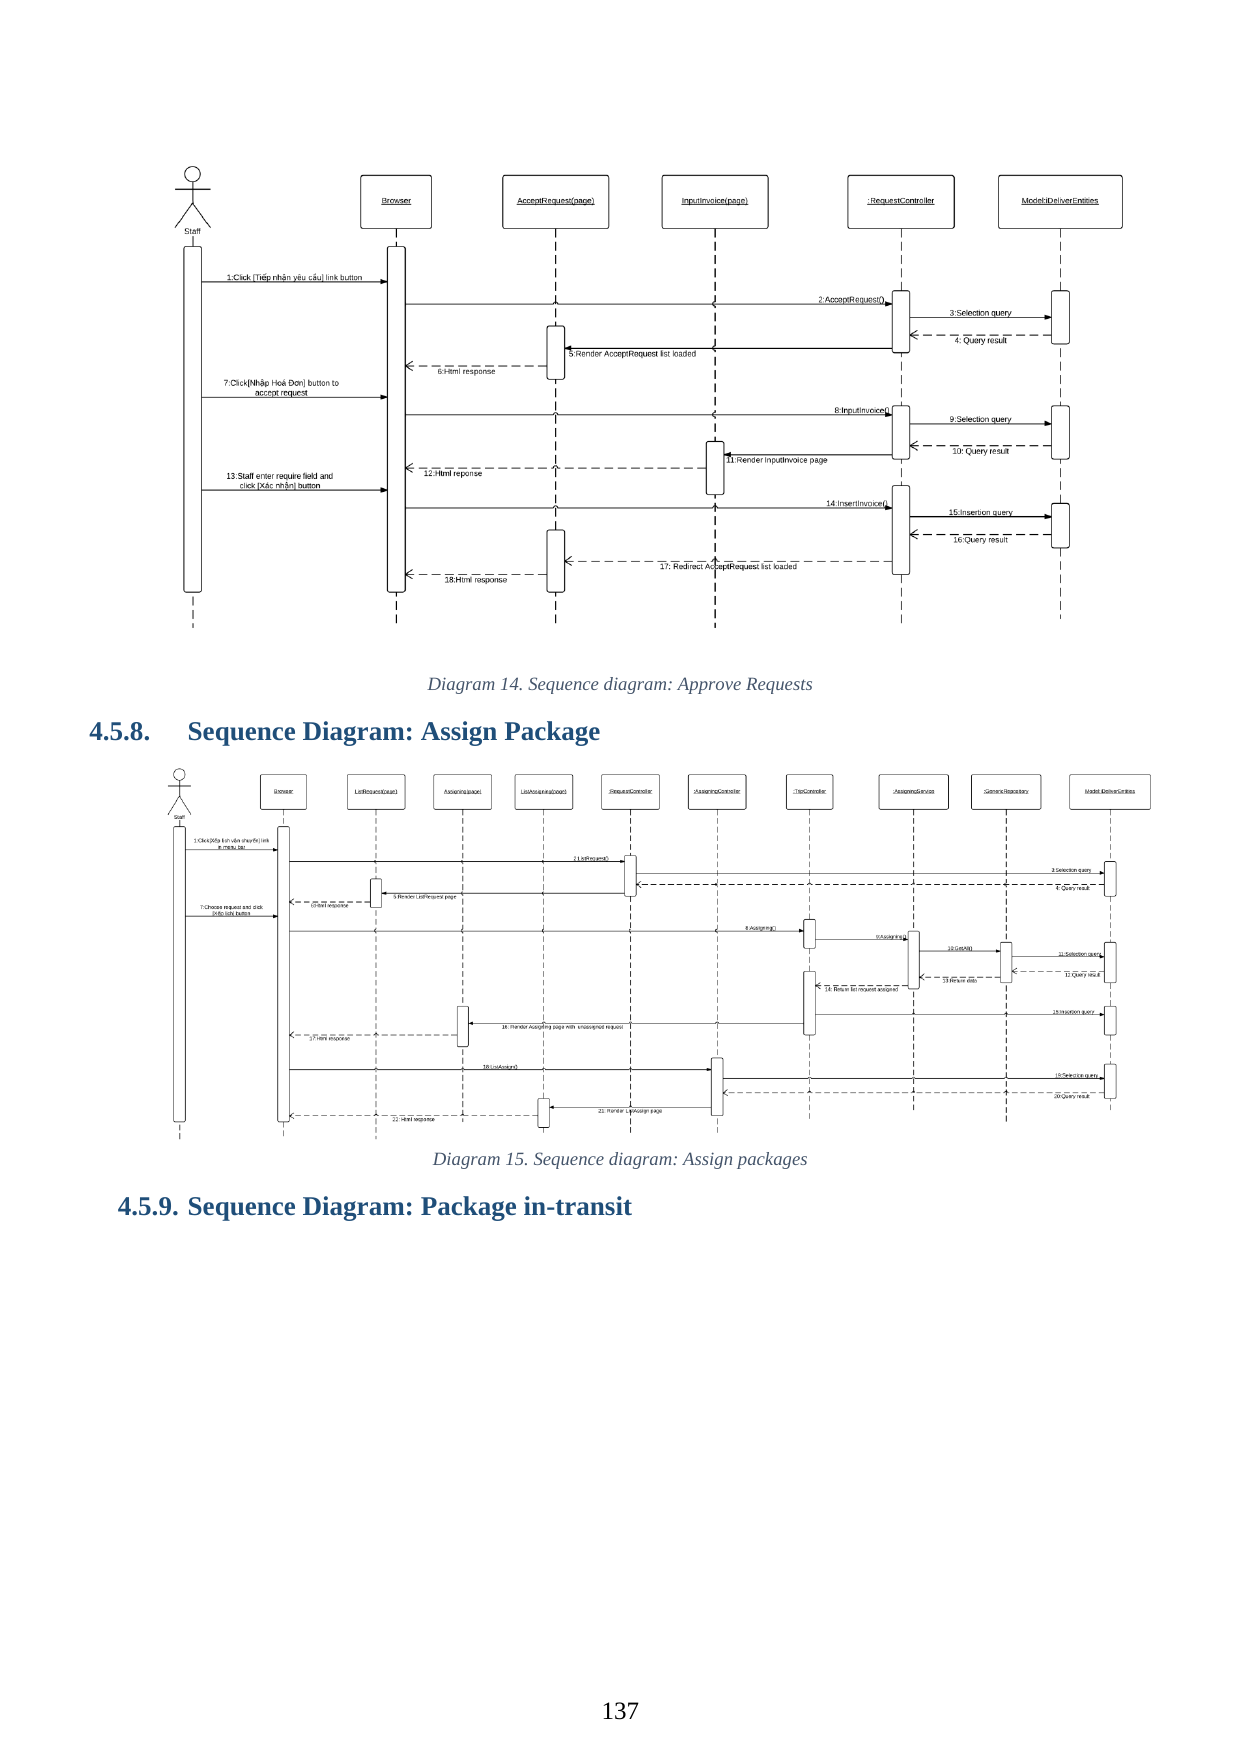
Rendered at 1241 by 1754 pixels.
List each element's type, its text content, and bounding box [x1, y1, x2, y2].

text Diagram . Sequence diagram: Assign packages [150, 1148, 1090, 1169]
text Diagram . Sequence diagram: Approve Requests [150, 673, 1090, 694]
picture [150, 150, 1166, 654]
picture [150, 757, 1166, 1148]
subtitle Sequence Diagram: Assign Package [150, 715, 1090, 746]
subtitle Sequence Diagram: Package in-transit [178, 1190, 1090, 1221]
